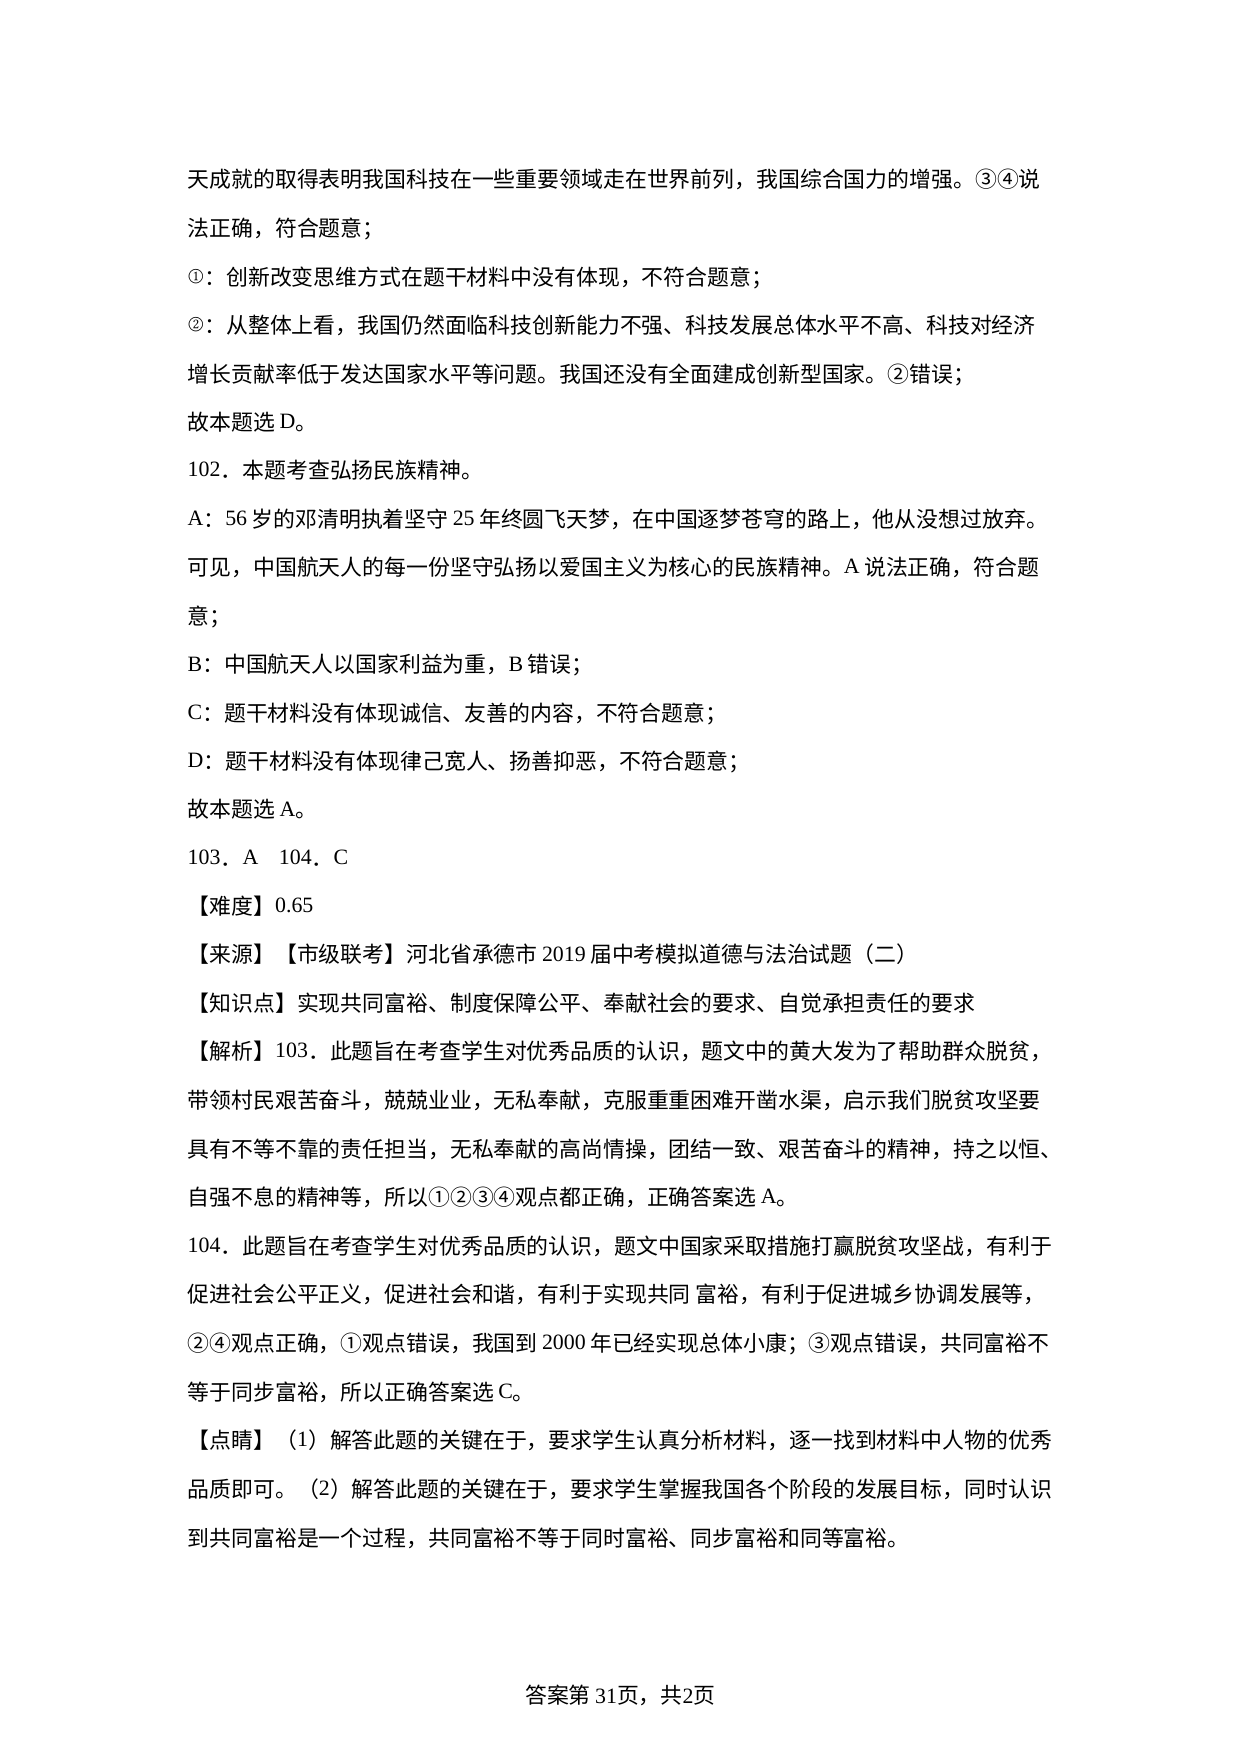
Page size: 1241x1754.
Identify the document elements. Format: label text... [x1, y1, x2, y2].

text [187, 162, 1053, 243]
text 【知识点】实现共同富裕、制度保障公平、奉献社会的要求、自觉承担责任的要求 [187, 985, 1053, 1018]
text 102．本题考查弘扬民族精神。 [187, 453, 1053, 485]
text D：题干材料没有体现律己宽人、扬善抑恶，不符合题意； [187, 744, 1053, 776]
text 【难度】0.65 [187, 889, 1053, 921]
text C：题干材料没有体现诚信、友善的内容，不符合题意； [187, 695, 1053, 728]
text 【解析】103．此题旨在考查学生对优秀品质的认识，题文中的黄大发为了帮助群众脱贫，带领村民艰苦奋斗，兢兢业业，无私奉献，克服重重困难开凿水渠，启示我们脱贫攻坚要具有不等不靠的责任担当，无私奉献的高尚情操，团结一致、艰苦奋斗的精神，持之以恒、自强不息的精神等，所以①②③④观点都正确，正确答案选A。 [187, 1034, 1053, 1212]
text ①：创新改变思维方式在题干材料中没有体现，不符合题意； [187, 259, 1053, 292]
text 103．A 104．C [187, 840, 1053, 873]
text 【点睛】（1）解答此题的关键在于，要求学生认真分析材料，逐一找到材料中人物的优秀品质即可。（2）解答此题的关键在于，要求学生掌握我国各个阶段的发展目标，同时认识到共同富裕是一个过程，共同富裕不等于同时富裕、同步富裕和同等富裕。 [187, 1423, 1053, 1553]
text 104．此题旨在考查学生对优秀品质的认识，题文中国家采取措施打赢脱贫攻坚战，有利于促进社会公平正义，促进社会和谐，有利于实现共同 富裕，有利于促进城乡协调发展等，②④观点正确，①观点错误，我国到2000年已经实现总体小康；③观点错误，共同富裕不等于同步富裕，所以正确答案选C。 [187, 1228, 1053, 1407]
text A：56岁的邓清明执着坚守25年终圆飞天梦，在中国逐梦苍穹的路上，他从没想过放弃。可见，中国航天人的每一份坚守弘扬以爱国主义为核心的民族精神。A说法正确，符合题意； [187, 501, 1053, 631]
text 故本题选D。 [187, 404, 1053, 437]
text ②：从整体上看，我国仍然面临科技创新能力不强、科技发展总体水平不高、科技对经济增长贡献率低于发达国家水平等问题。我国还没有全面建成创新型国家。②错误； [187, 307, 1053, 389]
text 【来源】【市级联考】河北省承德市2019届中考模拟道德与法治试题（二） [187, 937, 1053, 969]
text 故本题选A。 [187, 792, 1053, 824]
text B：中国航天人以国家利益为重，B错误； [187, 647, 1053, 679]
